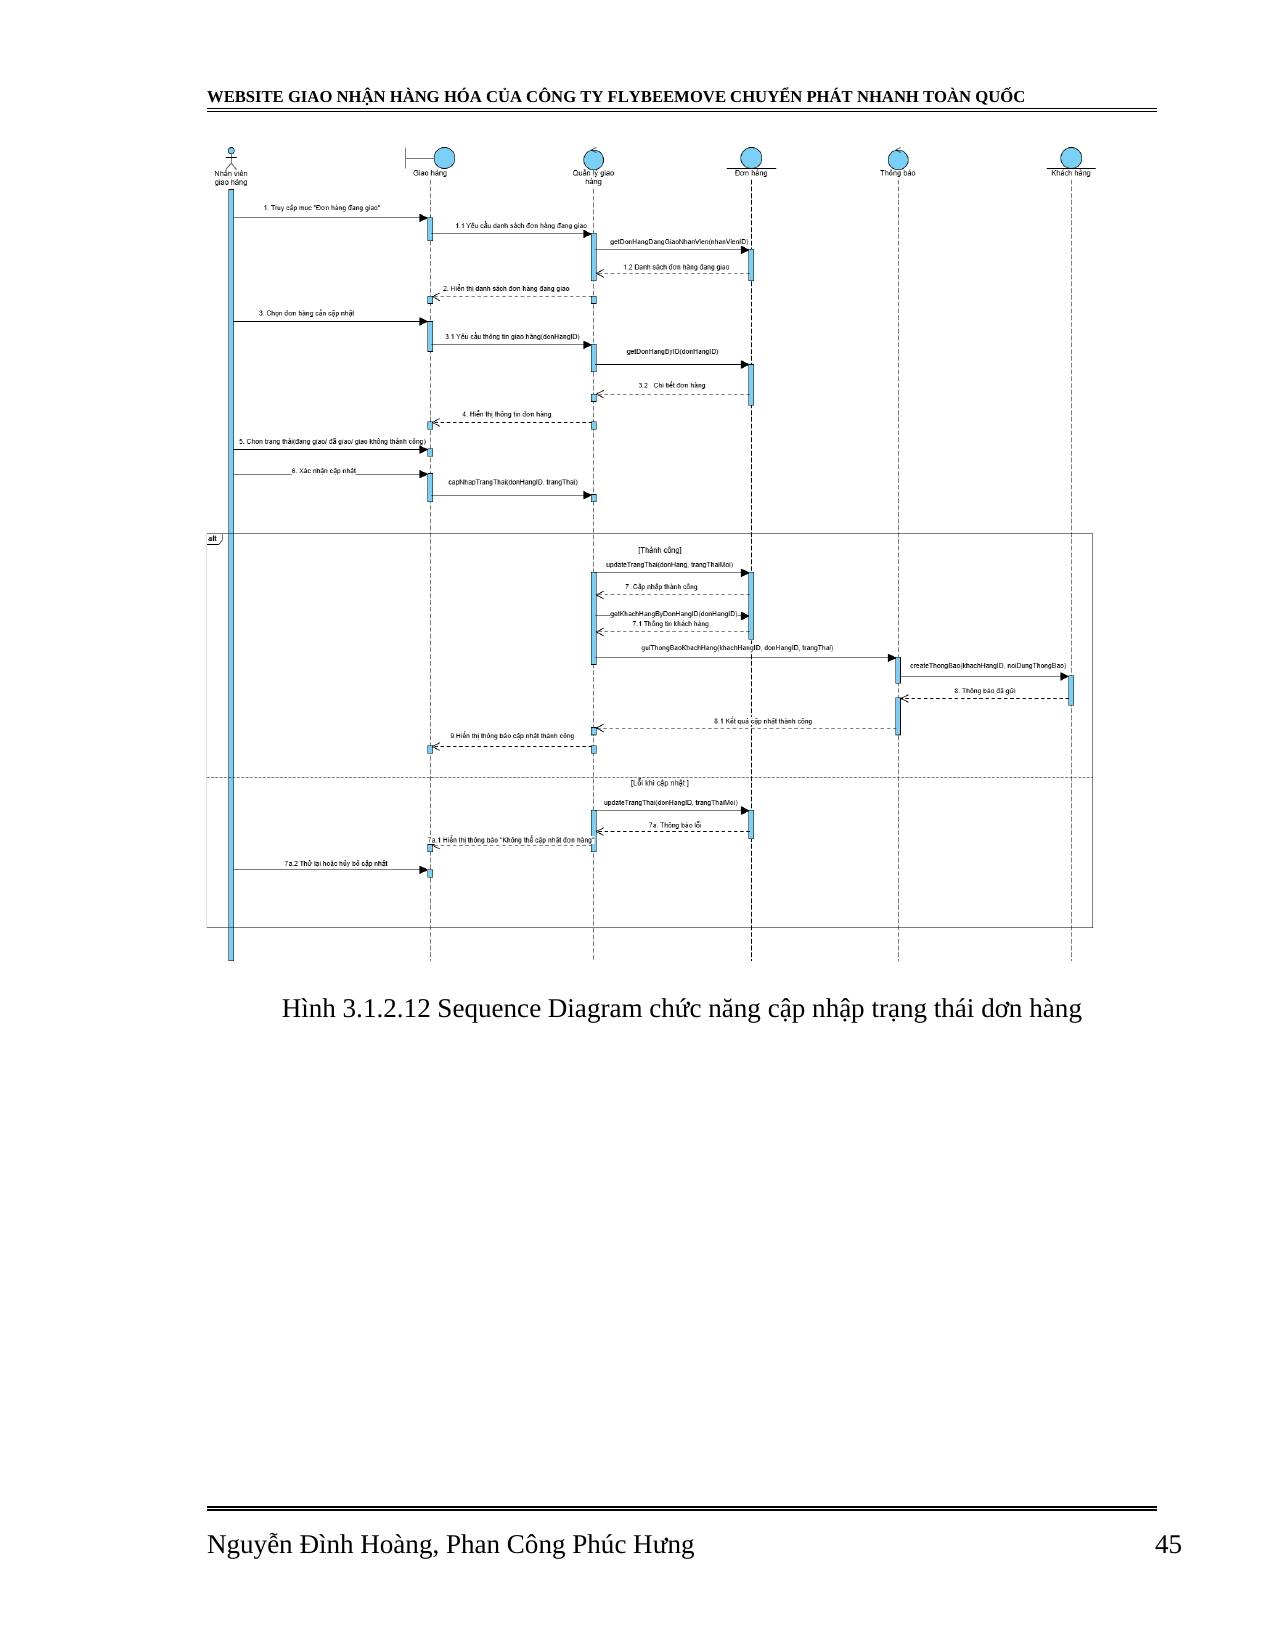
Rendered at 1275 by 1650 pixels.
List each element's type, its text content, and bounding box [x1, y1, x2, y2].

text Hình 3.1.2.12 Sequence Diagram chức năng cập nhập trạng thái dơn hàng [207, 992, 1157, 1023]
picture [206, 147, 1157, 961]
